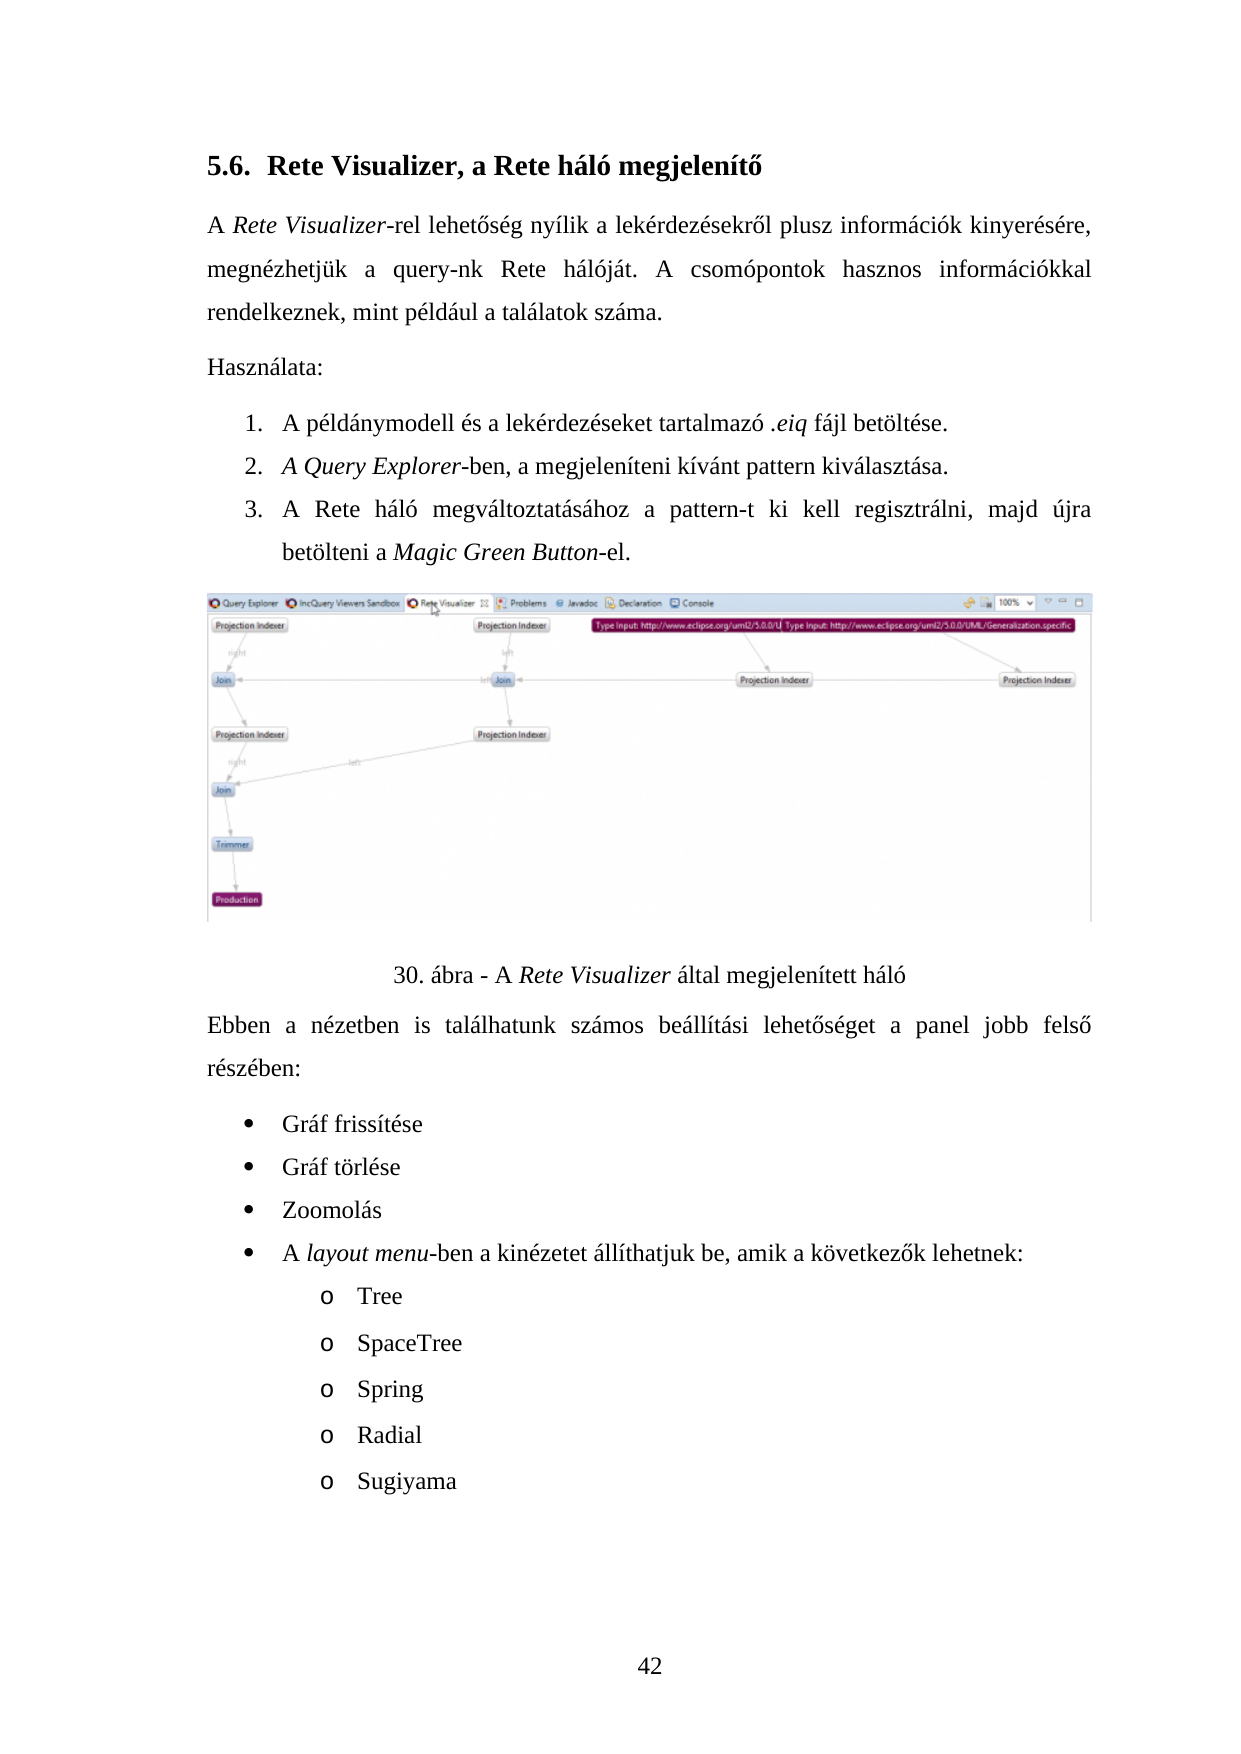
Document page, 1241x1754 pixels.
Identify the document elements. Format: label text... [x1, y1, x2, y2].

list SpaceTree [319, 1328, 1092, 1358]
list A Rete háló megváltoztatásához a pattern-t ki kell regisztrálni, majd újra betölteni a Magic Green Button-el. [244, 494, 1092, 566]
list Gráf frissítése [244, 1109, 1092, 1138]
list Gráf törlése [244, 1152, 1092, 1181]
list A Query Explorer-ben, a megjeleníteni kívánt pattern kiválasztása. [244, 451, 1092, 480]
list Radial [319, 1420, 1092, 1451]
list Sugiyama [319, 1466, 1092, 1497]
picture [206, 593, 1093, 922]
text Ebben a nézetben is találhatunk számos beállítási lehetőséget a panel jobb felső részében: [207, 1010, 1092, 1082]
text A Rete Visualizer-rel lehetőség nyílik a lekérdezésekről plusz információk kinyerésére, megnézhetjük a query-nk Rete hálóját. A csomópontok hasznos információkkal rendelkeznek, mint például a találatok száma. [207, 211, 1092, 326]
list Zoomolás [244, 1195, 1092, 1224]
list Tree [319, 1281, 1092, 1312]
list Spring [319, 1374, 1092, 1405]
subtitle Rete Visualizer, a Rete háló megjelenítő [207, 148, 1092, 181]
list A layout menu-ben a kinézetet állíthatjuk be, amik a következők lehetnek: [244, 1238, 1092, 1267]
text Használata: [207, 352, 1092, 381]
list A példánymodell és a lekérdezéseket tartalmazó .eiq fájl betöltése. [244, 408, 1092, 437]
